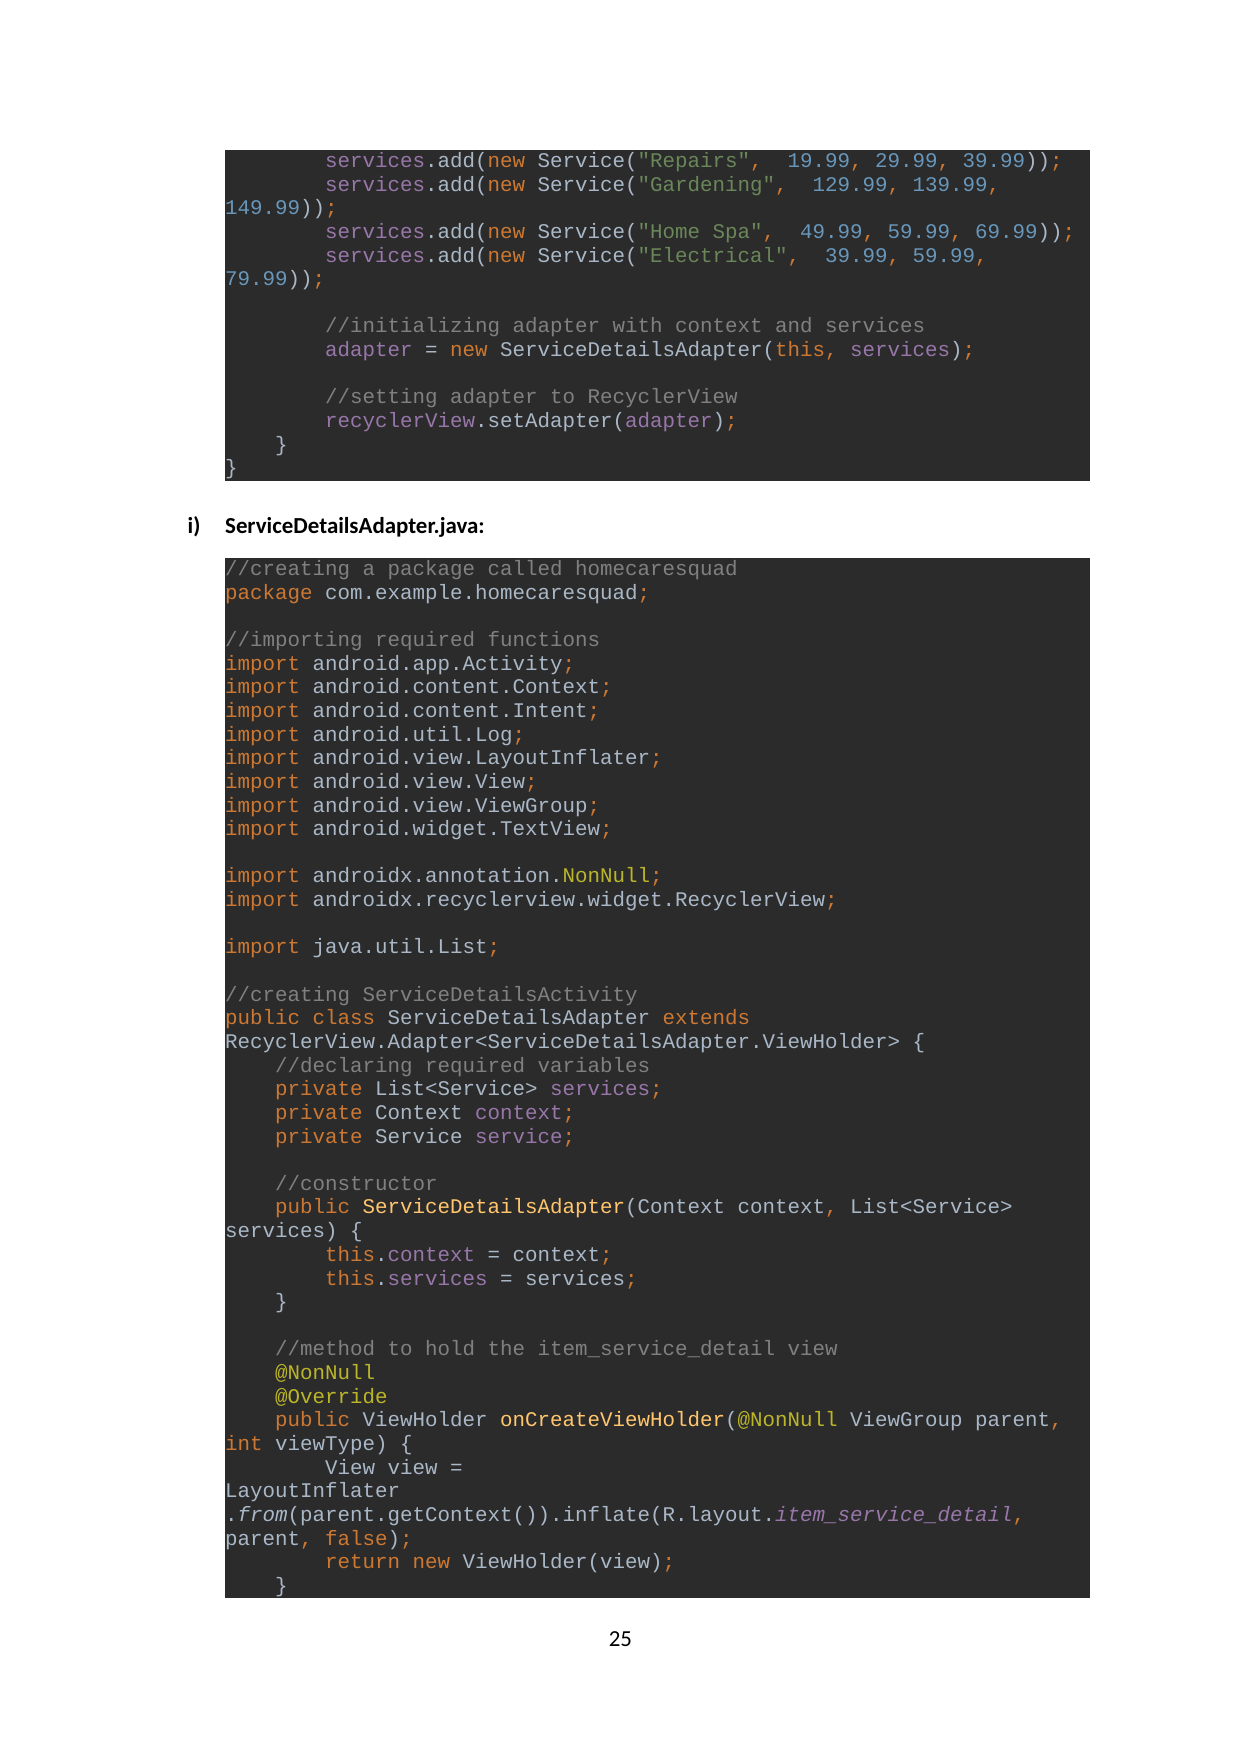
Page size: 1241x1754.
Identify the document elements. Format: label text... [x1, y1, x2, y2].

list ServiceDetailsAdapter.java: [187, 511, 1090, 539]
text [225, 150, 1090, 481]
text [225, 558, 1090, 1598]
